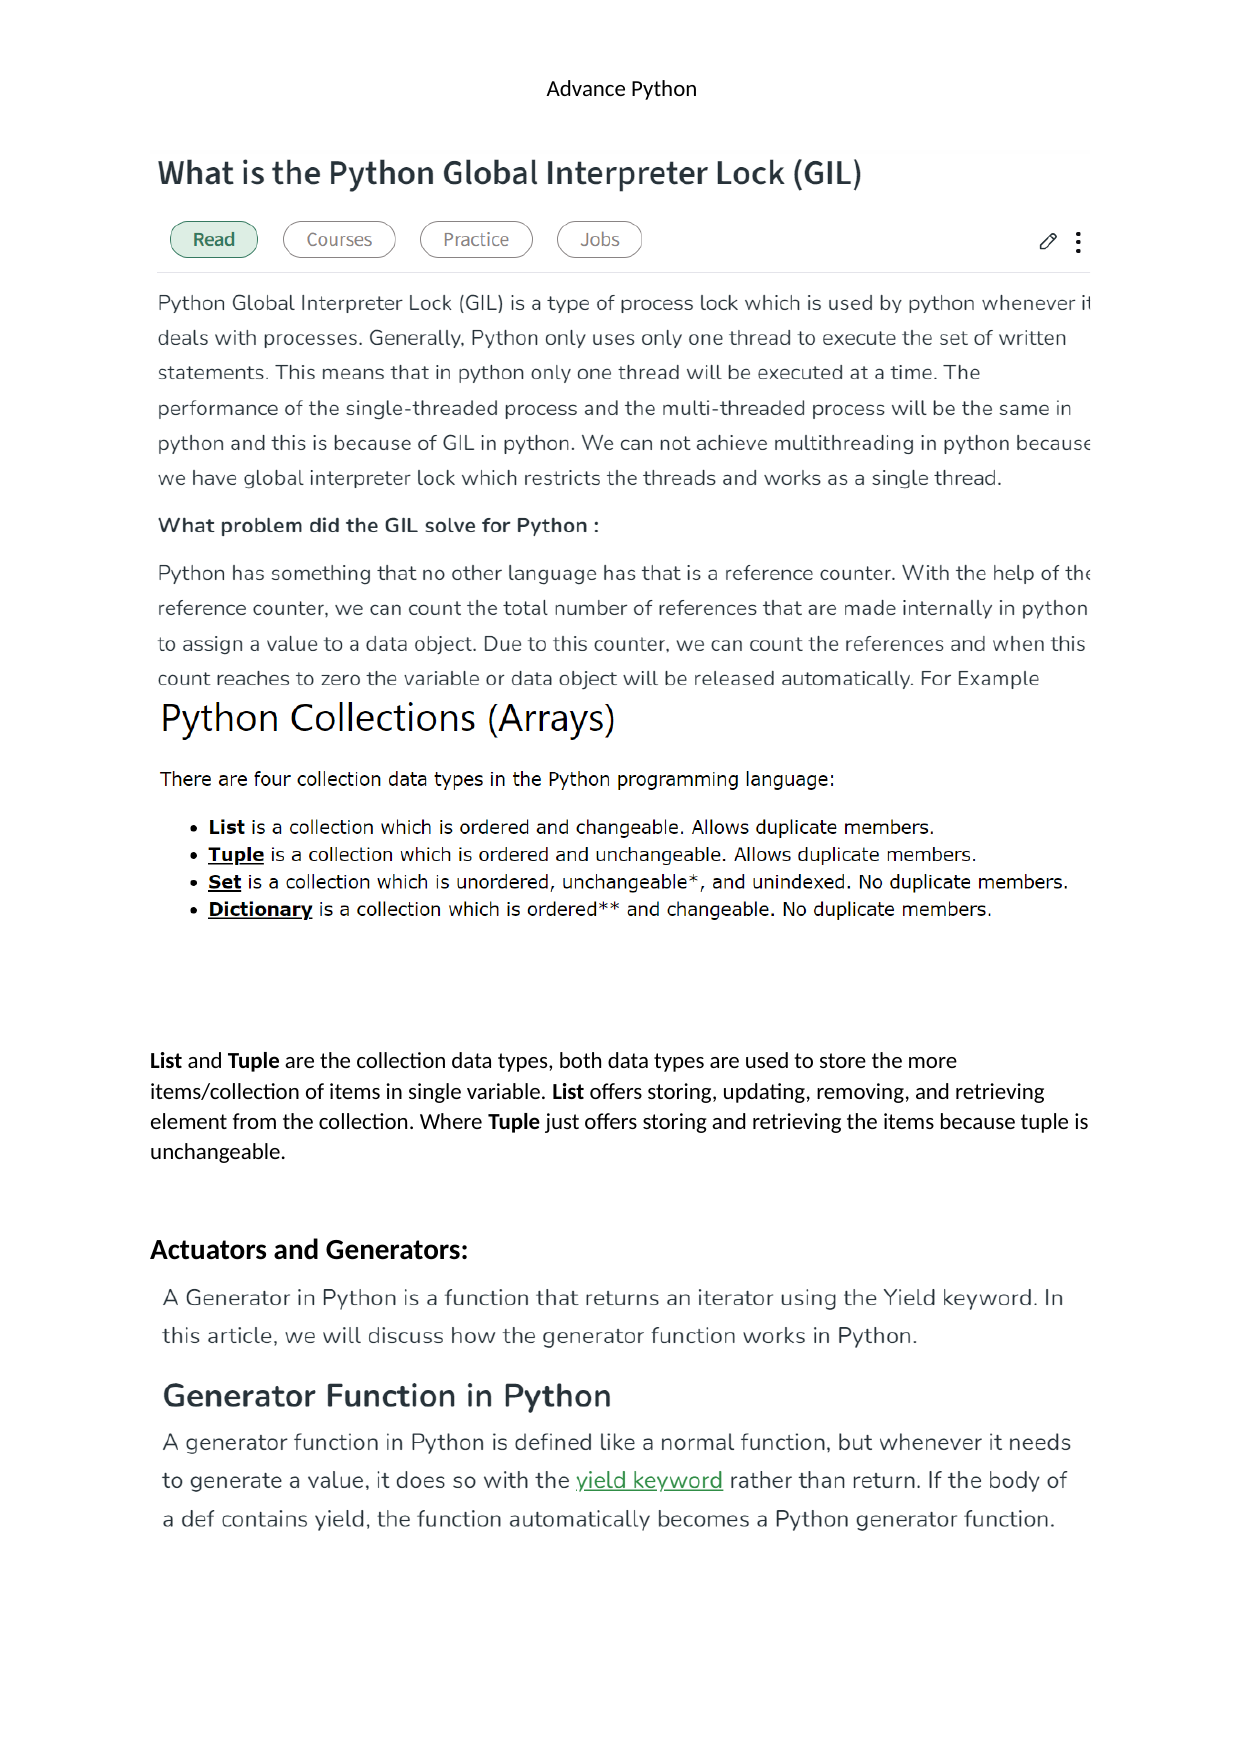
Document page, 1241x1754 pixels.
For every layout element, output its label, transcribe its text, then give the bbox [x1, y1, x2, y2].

picture [150, 1286, 1091, 1563]
picture [150, 696, 1091, 934]
picture [150, 150, 1091, 695]
text List and Tuple are the collection data types, both data types are used to store the more items/collection of items in single variable. List offers storing, updating, removing, and retrieving element from the collection. Where Tuple just offers storing and retrieving the items because tuple is unchangeable. [150, 1047, 1090, 1165]
text Actuators and Generators: [150, 1231, 1090, 1267]
